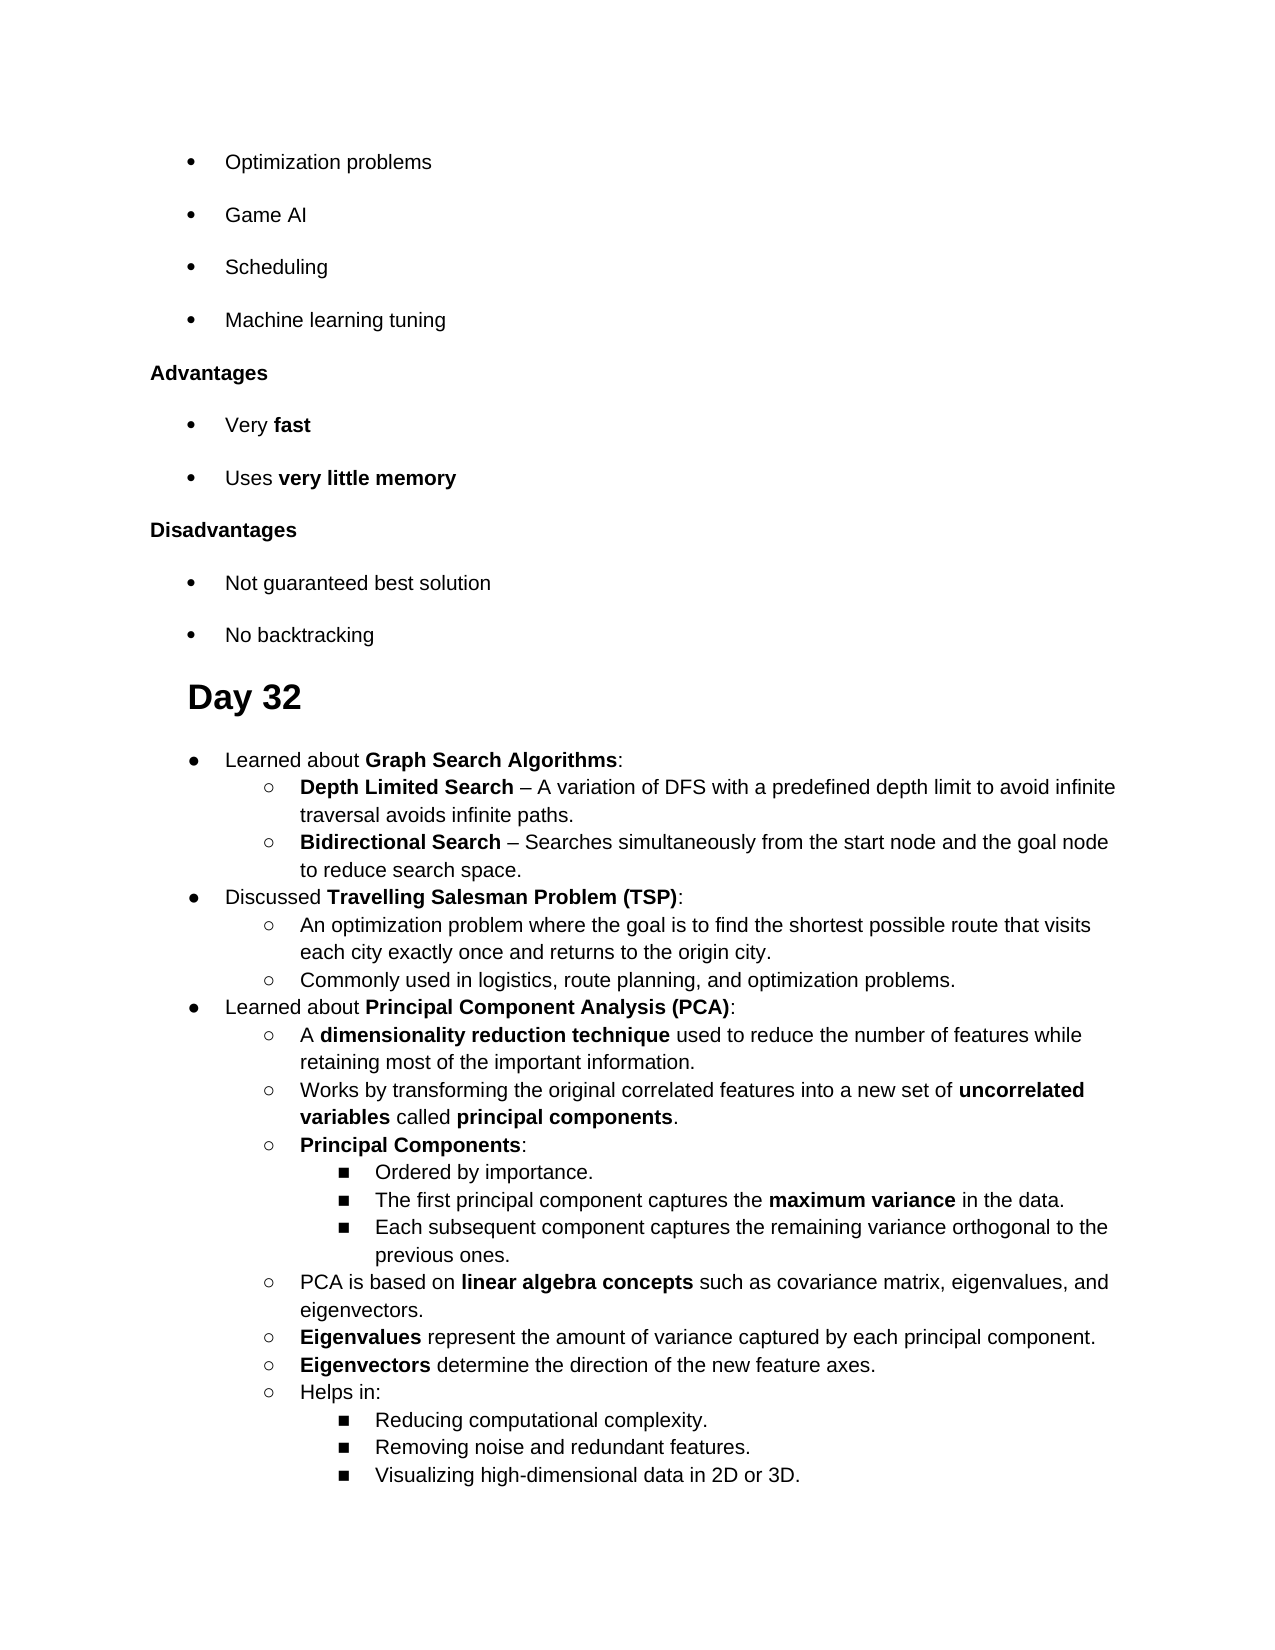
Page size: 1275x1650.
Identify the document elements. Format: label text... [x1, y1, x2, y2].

list Game AI [187, 203, 1125, 227]
text Day 32 [187, 676, 1125, 717]
list Visualizing high-dimensional data in 2D or 3D. [337, 1463, 1125, 1487]
list PCA is based on linear algebra concepts such as covariance matrix, eigenvalues, and eigenvectors. [262, 1270, 1125, 1322]
list Reducing computational complexity. [337, 1408, 1125, 1432]
list Optimization problems [187, 150, 1125, 174]
list Bidirectional Search – Searches simultaneously from the start node and the goal node to reduce search space. [262, 830, 1125, 882]
list Ordered by importance. [337, 1160, 1125, 1184]
list Discussed Travelling Salesman Problem (TSP): [187, 885, 1125, 909]
list Commonly used in logistics, route planning, and optimization problems. [262, 968, 1125, 992]
list A dimensionality reduction technique used to reduce the number of features while retaining most of the important information. [262, 1023, 1125, 1074]
list Helps in: [262, 1380, 1125, 1404]
list The first principal component captures the maximum variance in the data. [337, 1188, 1125, 1212]
list Each subsequent component captures the remaining variance orthogonal to the previous ones. [337, 1215, 1125, 1267]
list No backtracking [187, 623, 1125, 647]
list Scheduling [187, 255, 1125, 279]
list Removing noise and redundant features. [337, 1435, 1125, 1459]
list Principal Components: [262, 1133, 1125, 1157]
text Advantages [150, 360, 1125, 384]
list Machine learning tuning [187, 308, 1125, 332]
list Depth Limited Search – A variation of DFS with a predefined depth limit to avoid infinite traversal avoids infinite paths. [262, 775, 1125, 827]
list Eigenvectors determine the direction of the new feature axes. [262, 1353, 1125, 1377]
list Learned about Graph Search Algorithms: [187, 748, 1125, 772]
list Uses very little memory [187, 466, 1125, 489]
text Disadvantages [150, 518, 1125, 542]
list Eigenvalues represent the amount of variance captured by each principal component. [262, 1325, 1125, 1349]
list Not guaranteed best solution [187, 571, 1125, 595]
list An optimization problem where the goal is to find the shortest possible route that visits each city exactly once and returns to the origin city. [262, 913, 1125, 964]
list Very fast [187, 413, 1125, 437]
list Learned about Principal Component Analysis (PCA): [187, 995, 1125, 1019]
list Works by transforming the original correlated features into a new set of uncorrelated variables called principal components. [262, 1078, 1125, 1129]
